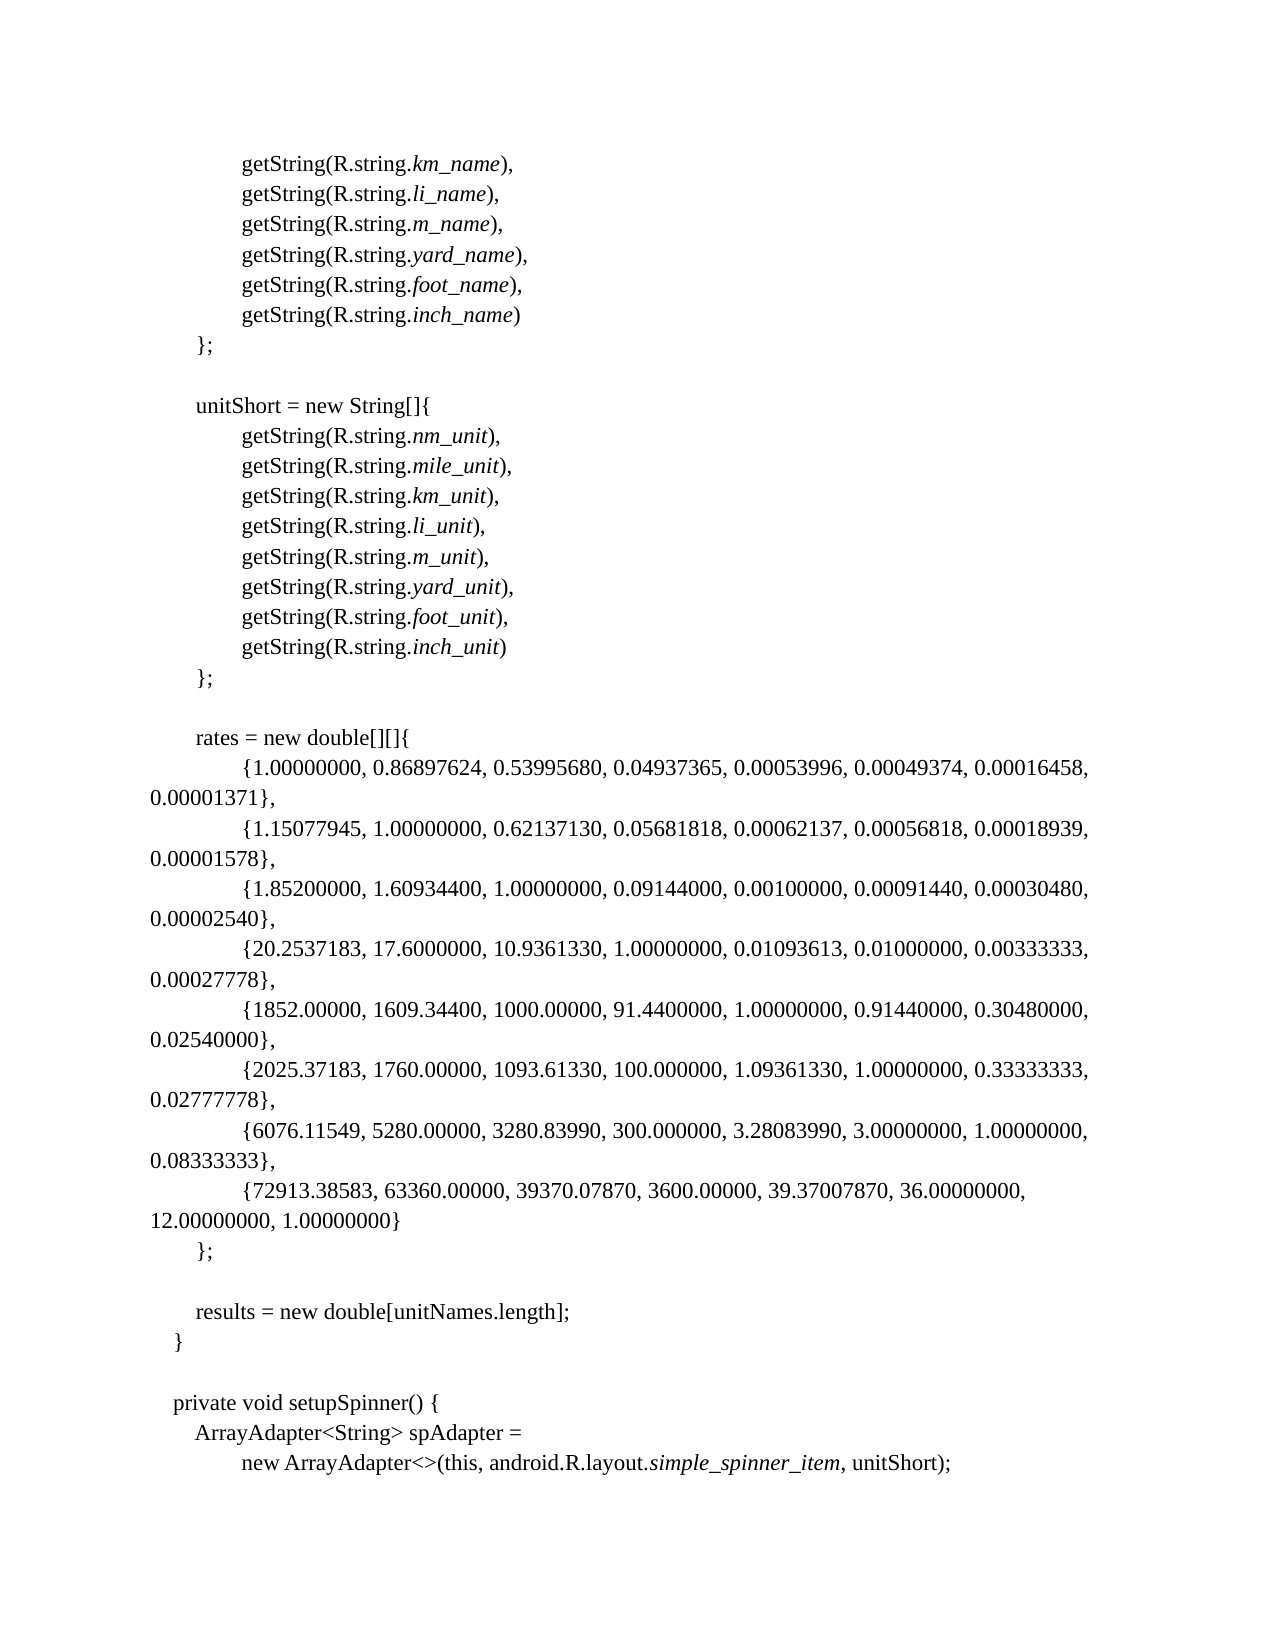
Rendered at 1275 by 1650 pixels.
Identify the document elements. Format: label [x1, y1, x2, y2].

text [150, 150, 1125, 1475]
